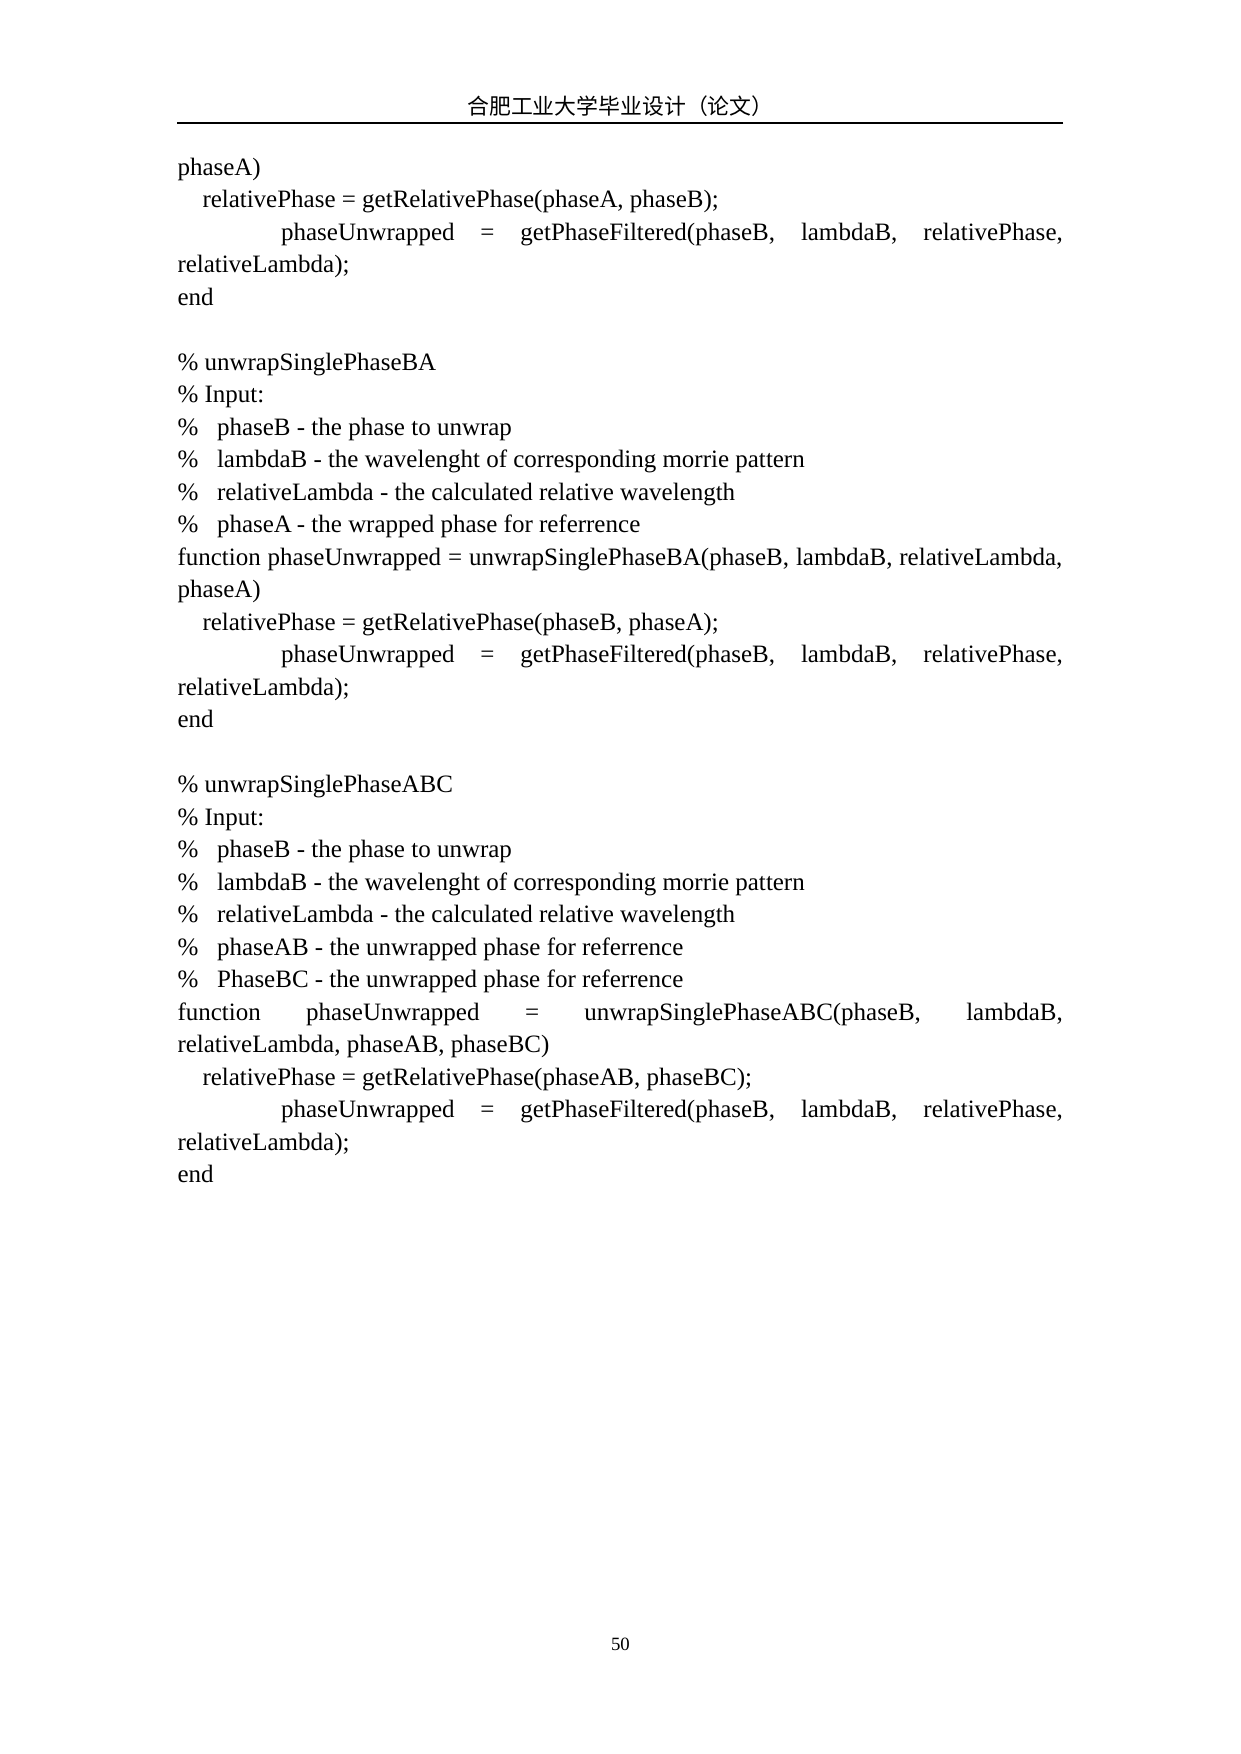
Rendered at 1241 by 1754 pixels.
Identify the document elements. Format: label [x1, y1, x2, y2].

text [177, 150, 1063, 1190]
